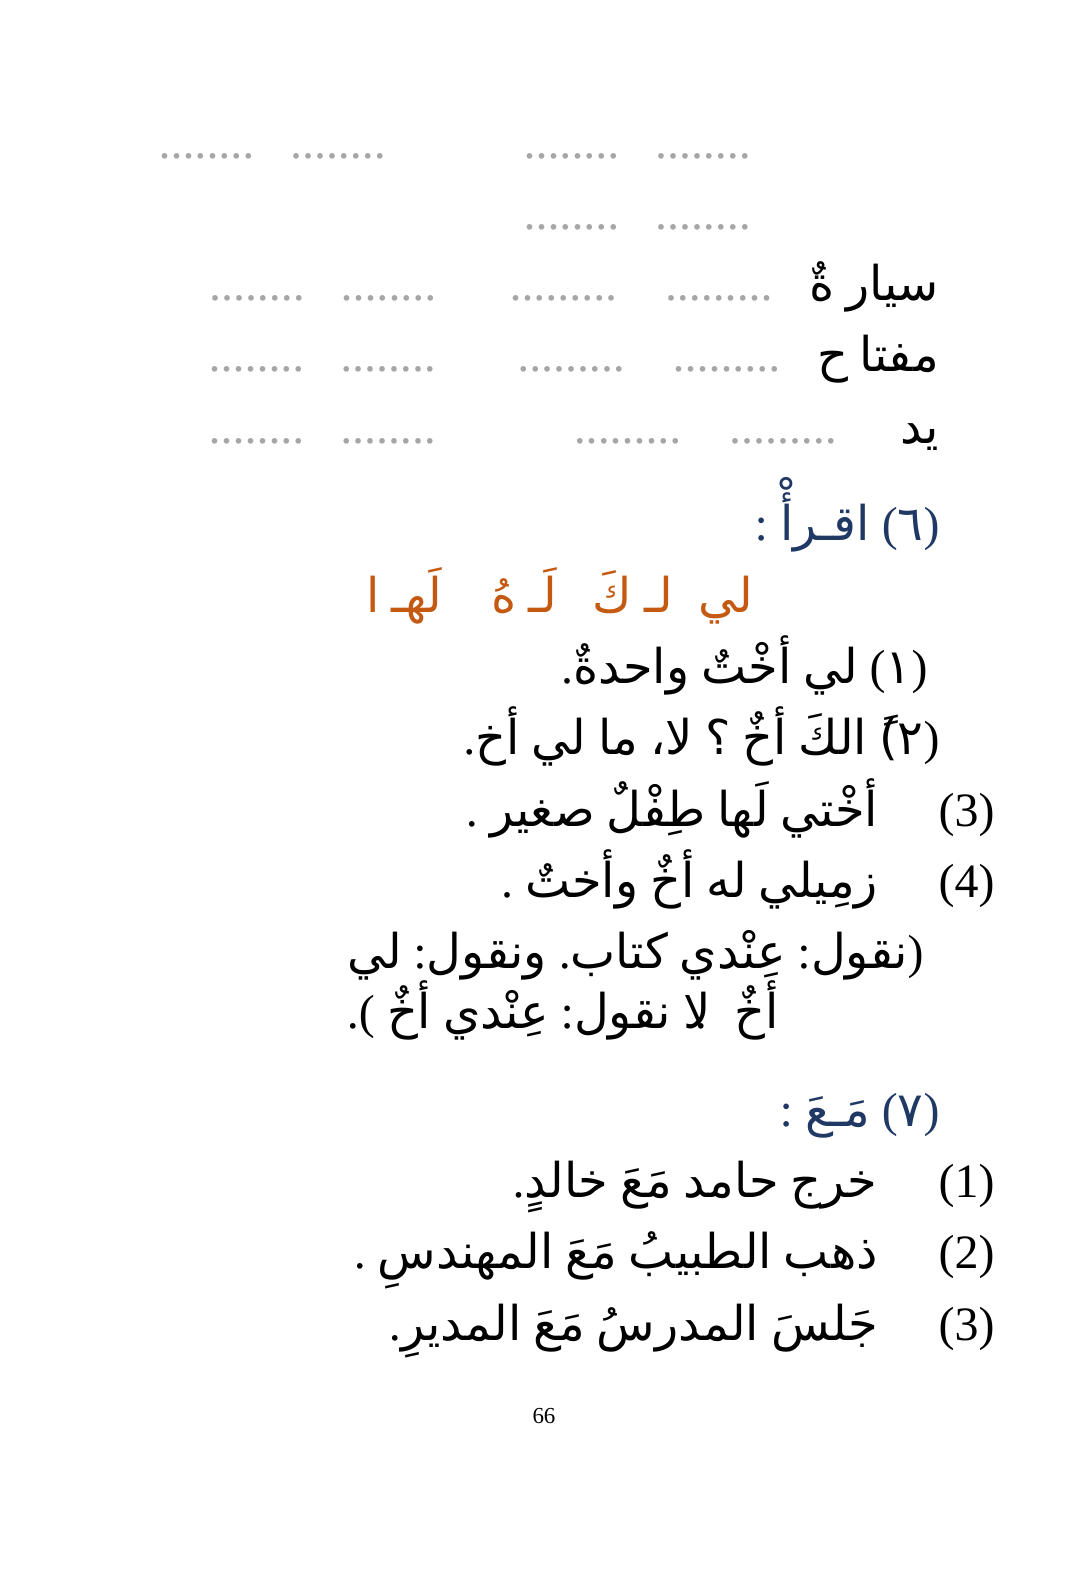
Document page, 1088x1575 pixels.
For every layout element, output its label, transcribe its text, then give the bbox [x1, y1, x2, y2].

text يد ......... ......... ........ ........ [144, 398, 938, 453]
list زمِيلي له أخٌ وأختٌ . [184, 853, 938, 908]
text (١) لي أخْتٌ واحدةٌ. [184, 639, 939, 694]
text مفتا ح ......... ......... ........ ........ [144, 327, 938, 382]
text ........ ........ [491, 114, 938, 169]
list ذهب الطبيبُ مَعَ المهندسِ . [184, 1224, 938, 1279]
text (٢)ً الكَ أخٌ ؟ لا، ما لي أخ. [184, 710, 939, 765]
list خرج حامد مَعَ خالدٍ. [184, 1153, 938, 1208]
text (٧) مَـعَ : [290, 1081, 939, 1136]
text (نقول: عِنْدي كتاب. ونقول: لي أخٌ. لا نقول: عِنْدي أخٌ ). [335, 924, 938, 1039]
text ........ ........ [491, 185, 938, 240]
text ........ ........ [123, 114, 473, 169]
list جَلسَ المدرسُ مَعَ المديرِ. [184, 1295, 938, 1351]
text سيار ةٌ ......... ......... ........ ........ [144, 256, 938, 311]
text لي لـ كَ لَـ هُ لَهـ ا [144, 567, 939, 622]
text (٦) اقـرأْ : [290, 496, 939, 551]
list أخْتي لَها طِفْلٌ صغير . [184, 781, 938, 837]
